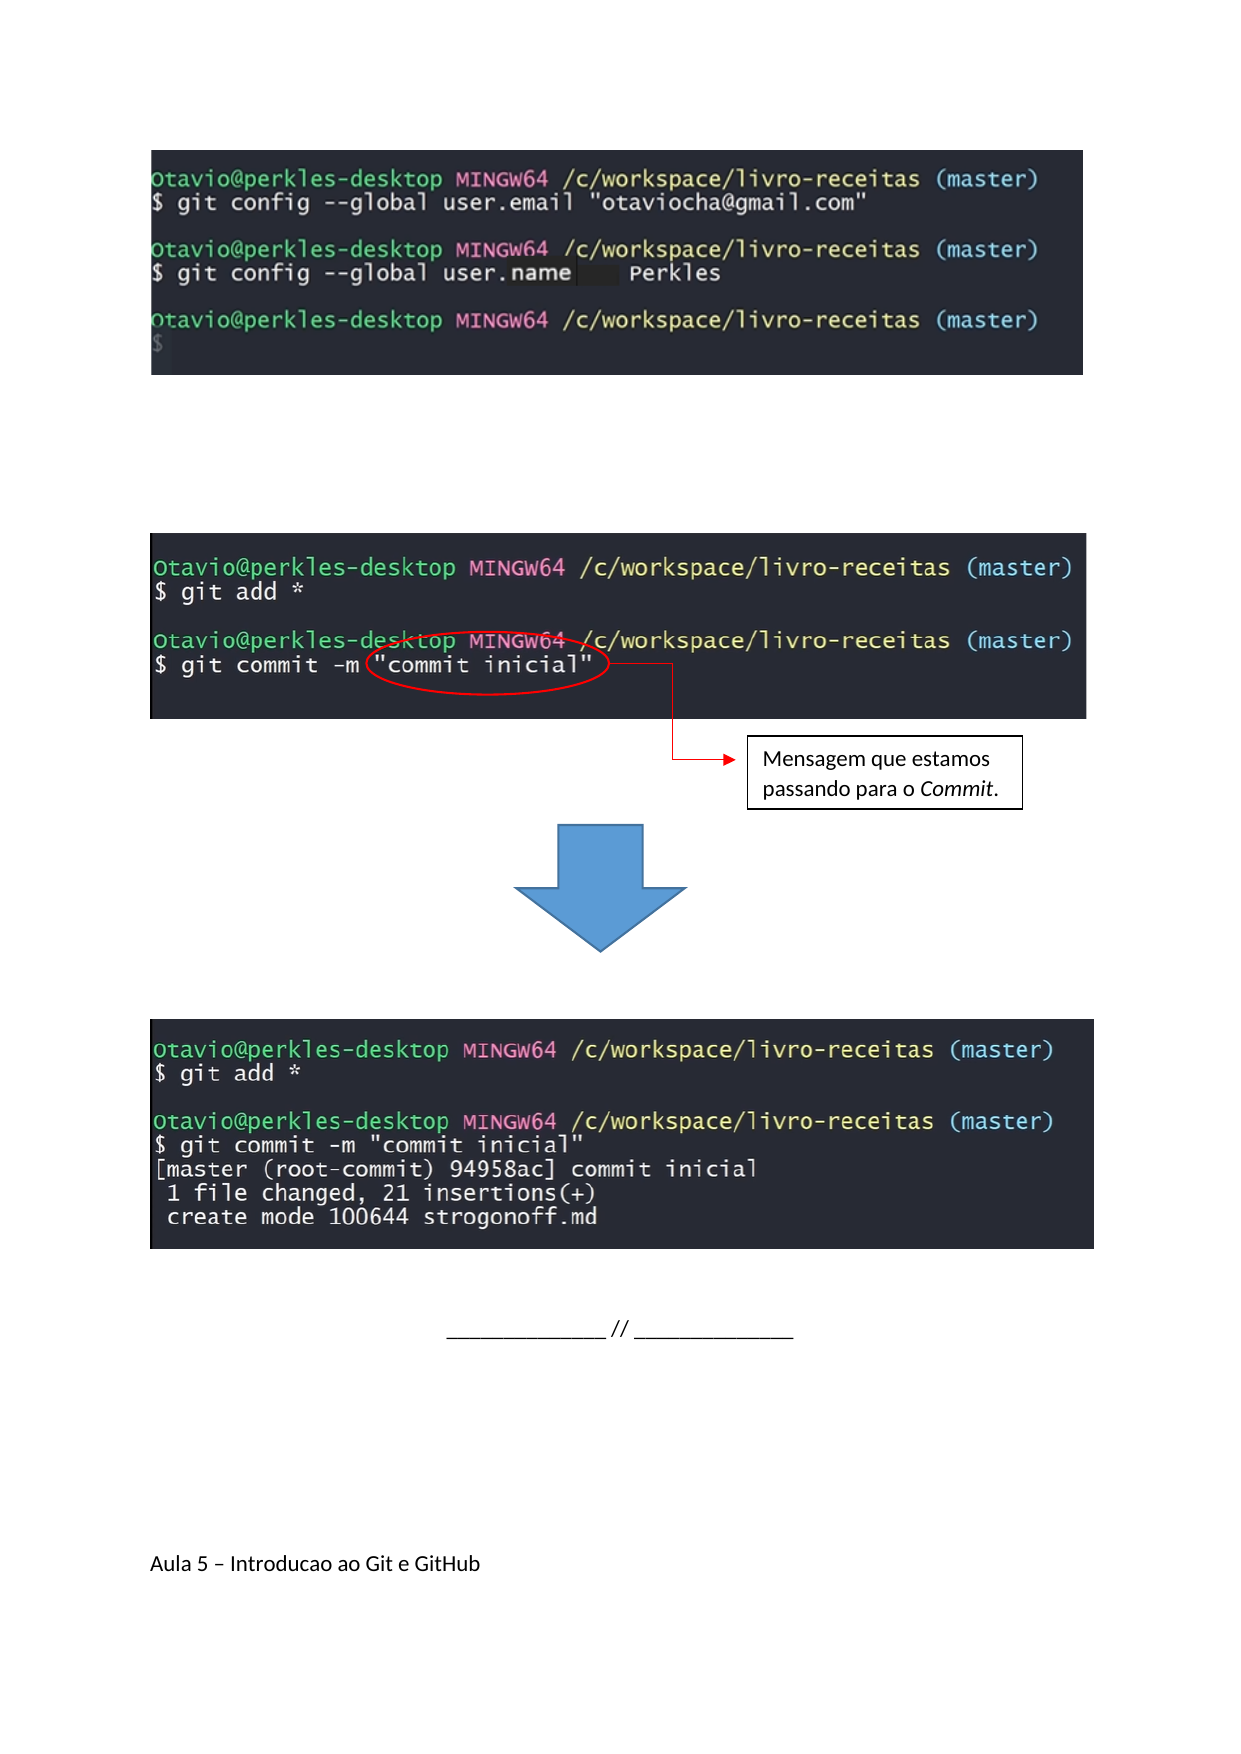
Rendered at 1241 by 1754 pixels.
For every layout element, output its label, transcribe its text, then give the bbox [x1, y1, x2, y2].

picture [368, 633, 607, 693]
text Aula 5 – Introducao ao Git e GitHub [150, 1549, 1090, 1577]
picture [150, 1019, 1094, 1249]
picture [150, 533, 1087, 719]
picture [150, 150, 1083, 375]
text ______________ // ______________ [150, 1314, 1090, 1342]
